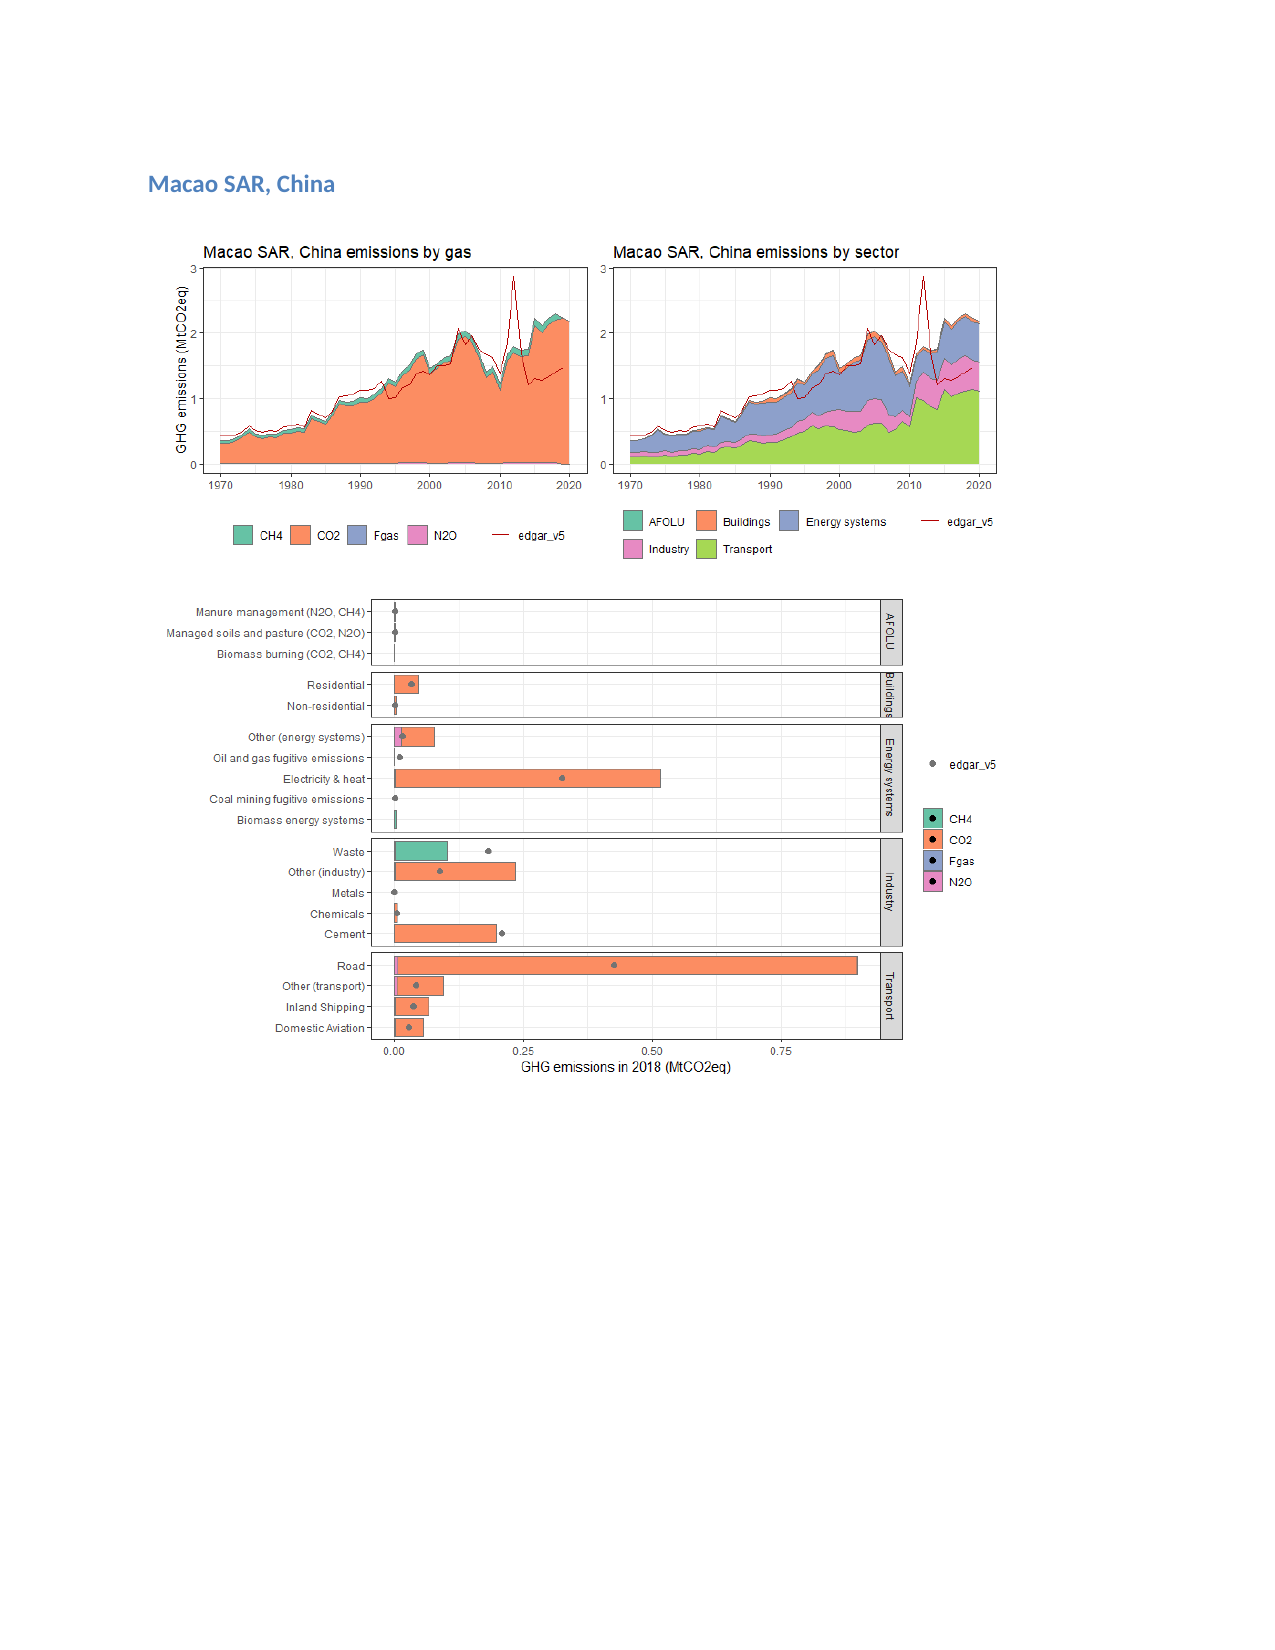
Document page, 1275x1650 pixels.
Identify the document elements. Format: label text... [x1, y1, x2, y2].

picture [147, 217, 1023, 1093]
subtitle Macao SAR, China [148, 168, 1127, 199]
